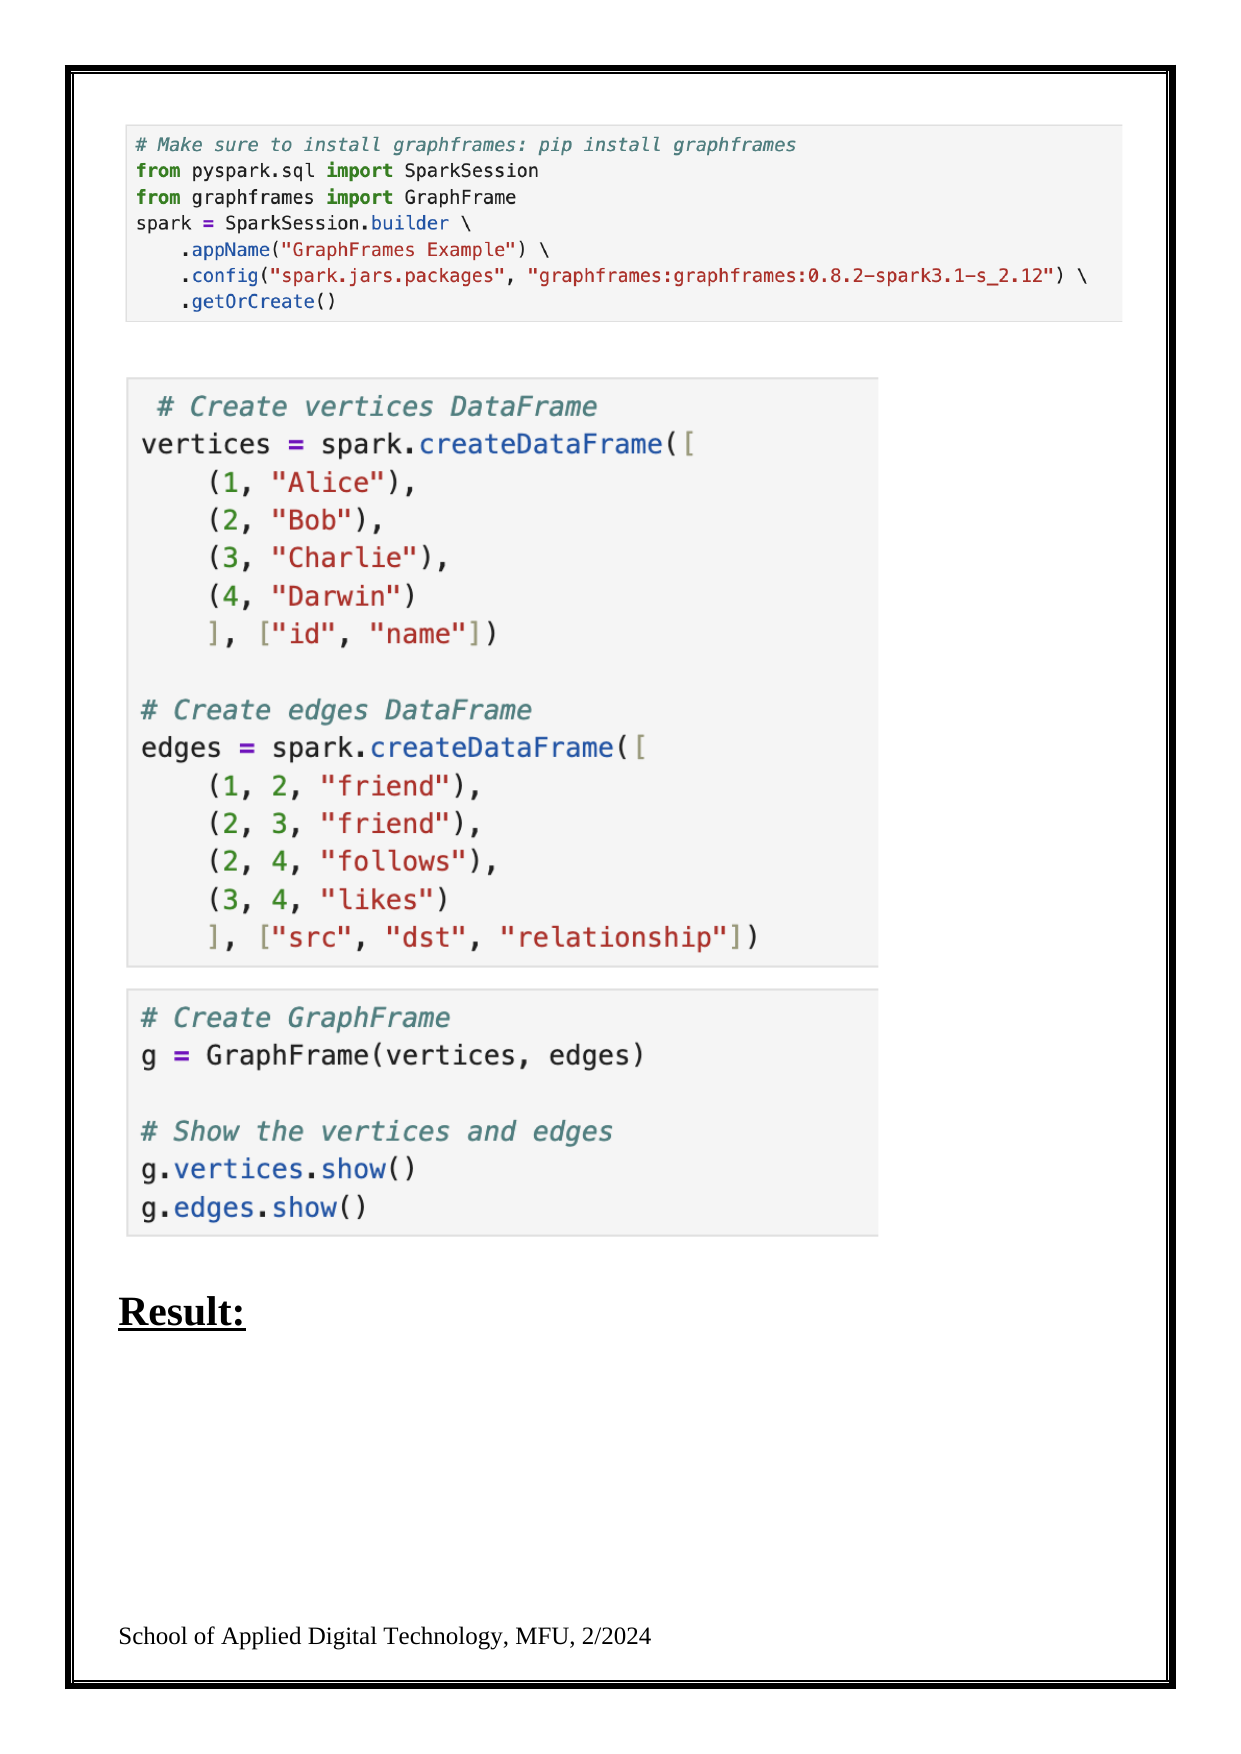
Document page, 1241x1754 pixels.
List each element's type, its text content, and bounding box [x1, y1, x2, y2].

text Result: [118, 1287, 1122, 1335]
picture [118, 118, 1123, 327]
picture [118, 370, 879, 1244]
